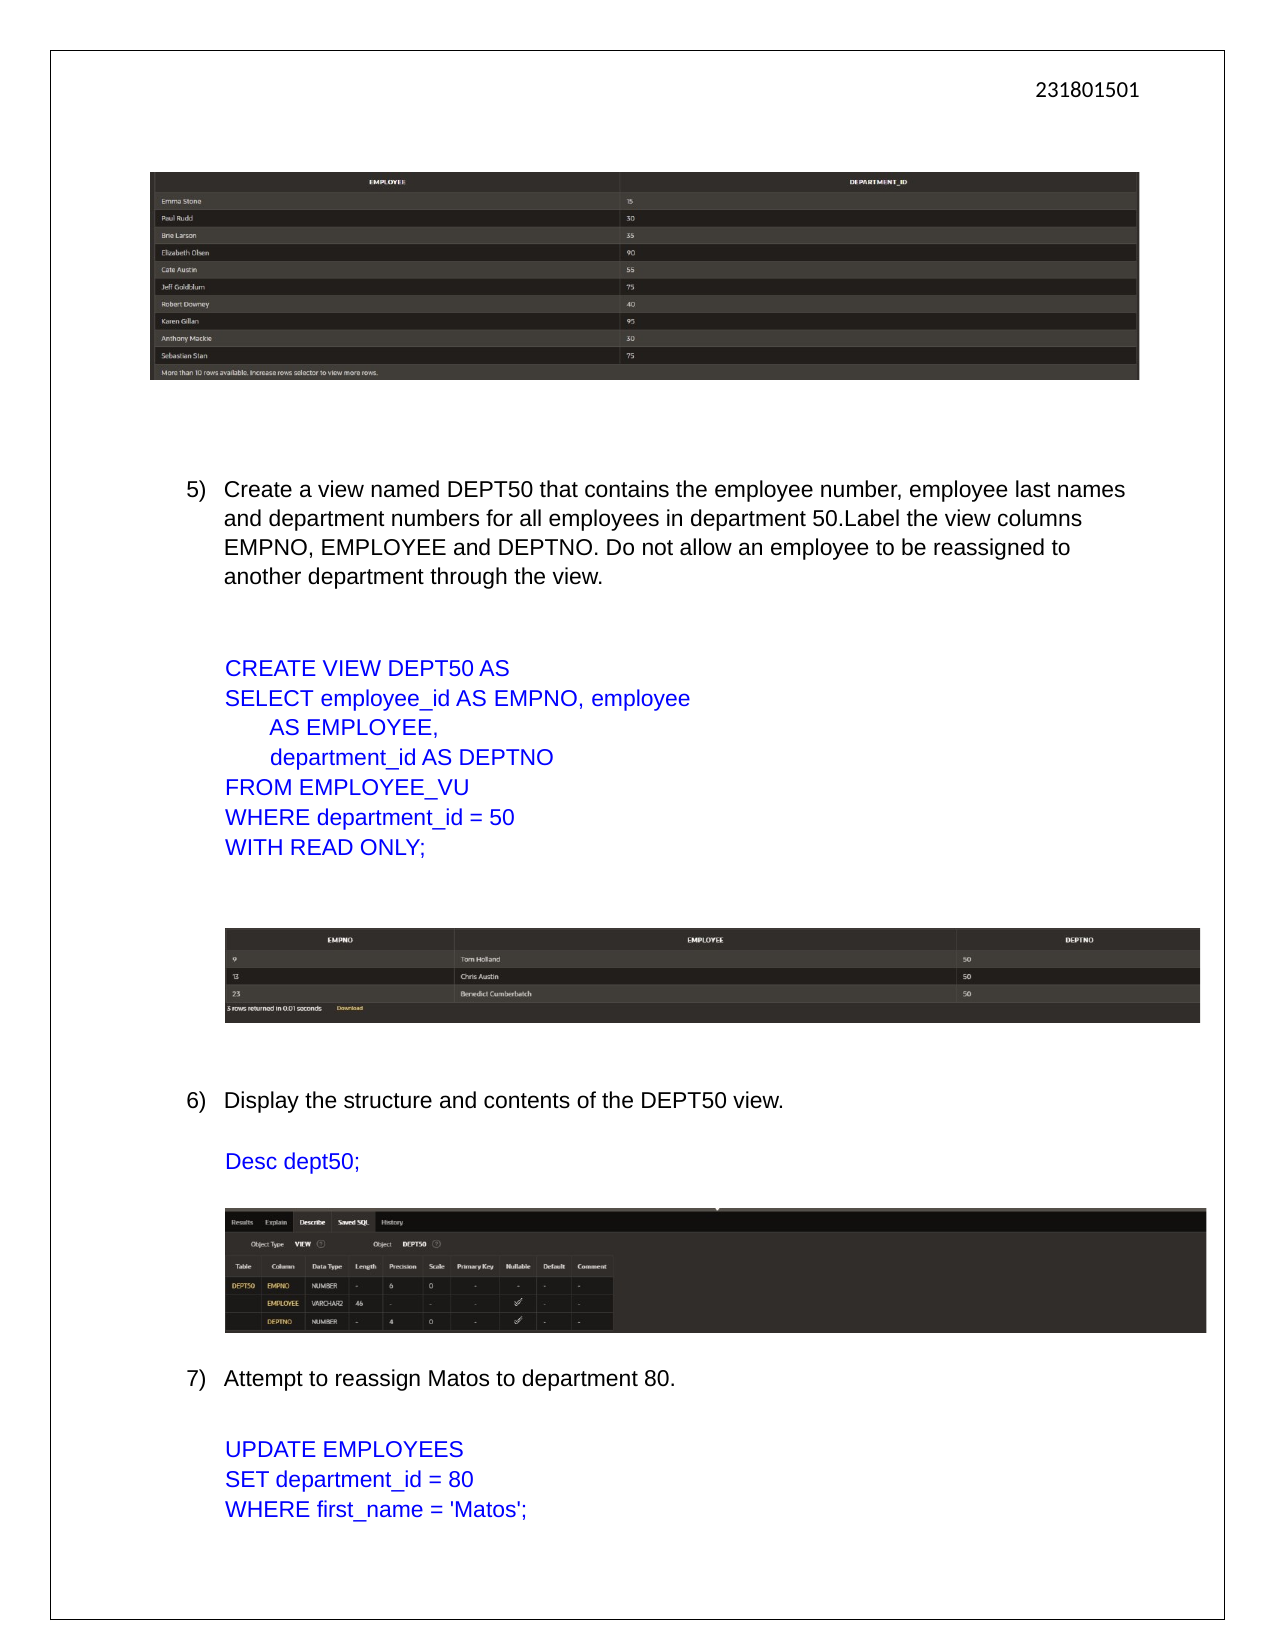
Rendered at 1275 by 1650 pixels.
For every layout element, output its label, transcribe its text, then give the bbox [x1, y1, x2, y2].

text SET department_id = 80 [224, 1466, 1139, 1492]
text Desc dept50; [224, 1148, 1139, 1175]
text WITH READ ONLY; [224, 833, 1139, 860]
picture [150, 172, 1140, 380]
picture [225, 1208, 1207, 1333]
text WHERE department_id = 50 [224, 803, 1139, 830]
picture [225, 928, 1200, 1023]
text department_id AS DEPTNO [269, 743, 1139, 770]
list Create a view named DEPT50 that contains the employee number, employee last names and department numbers for all employees in department 50.Label the view columns EMPNO, EMPLOYEE and DEPTNO. Do not allow an employee to be reassigned to another department through the view. [186, 476, 1129, 589]
text CREATE VIEW DEPT50 AS [224, 654, 1139, 681]
text FROM EMPLOYEE_VU [224, 773, 1139, 800]
list Attempt to reassign Matos to department 80. [186, 1365, 1129, 1392]
text WHERE first_name = 'Matos'; [224, 1496, 1139, 1522]
list Display the structure and contents of the DEPT50 view. [186, 1087, 1129, 1113]
text UPDATE EMPLOYEES [224, 1436, 1139, 1462]
text SELECT employee_id AS EMPNO, employee AS EMPLOYEE, [224, 684, 691, 740]
